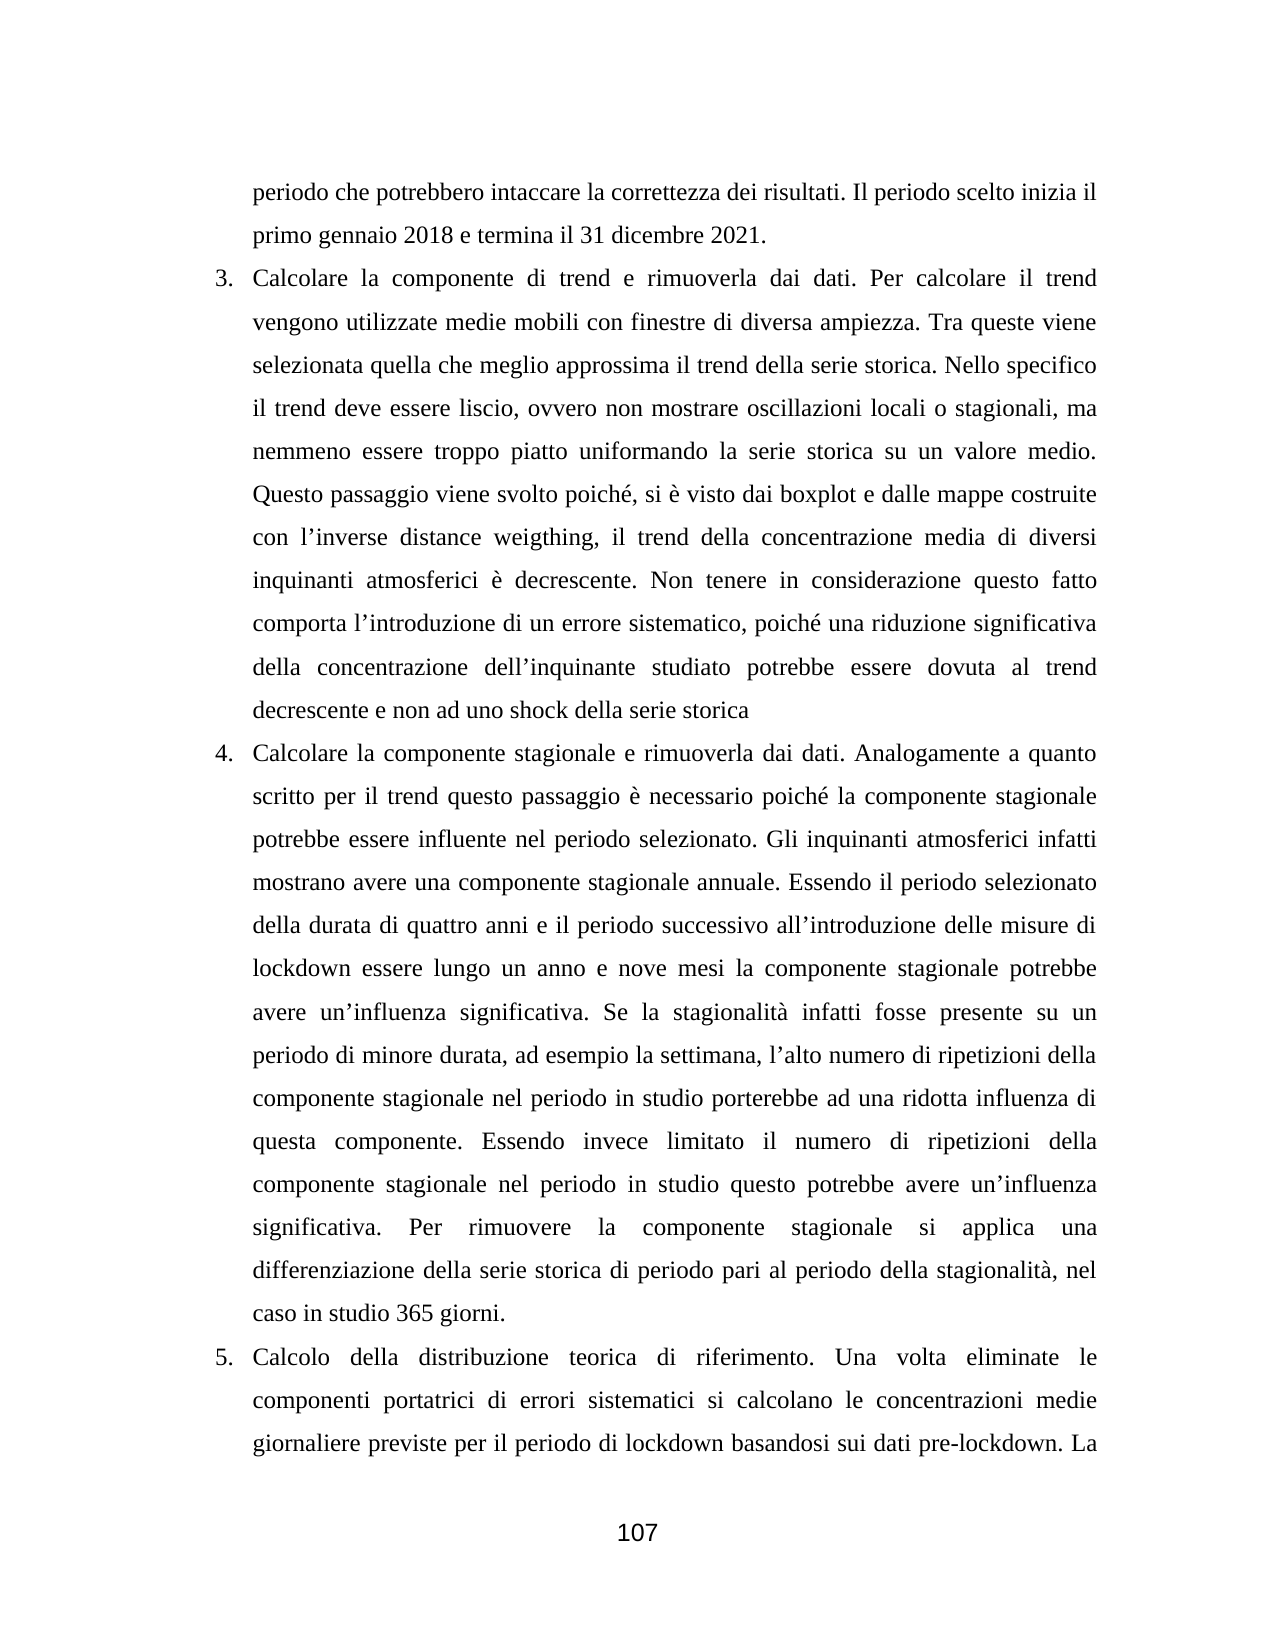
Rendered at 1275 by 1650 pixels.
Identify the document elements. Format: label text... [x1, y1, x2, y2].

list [215, 1342, 1098, 1457]
list Calcolare la componente di trend e rimuoverla dai dati. Per calcolare il trend vengono utilizzate medie mobili con finestre di diversa ampiezza. Tra queste viene selezionata quella che meglio approssima il trend della serie storica. Nello specifico il trend deve essere liscio, ovvero non mostrare oscillazioni locali o stagionali, ma nemmeno essere troppo piatto uniformando la serie storica su un valore medio. Questo passaggio viene svolto poiché, si è visto dai boxplot e dalle mappe costruite con l’inverse distance weigthing, il trend della concentrazione media di diversi inquinanti atmosferici è decrescente. Non tenere in considerazione questo fatto comporta l’introduzione di un errore sistematico, poiché una riduzione significativa della concentrazione dell’inquinante studiato potrebbe essere dovuta al trend decrescente e non ad uno shock della serie storica [215, 263, 1098, 723]
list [215, 177, 1098, 249]
list Calcolare la componente stagionale e rimuoverla dai dati. Analogamente a quanto scritto per il trend questo passaggio è necessario poiché la componente stagionale potrebbe essere influente nel periodo selezionato. Gli inquinanti atmosferici infatti mostrano avere una componente stagionale annuale. Essendo il periodo selezionato della durata di quattro anni e il periodo successivo all’introduzione delle misure di lockdown essere lungo un anno e nove mesi la componente stagionale potrebbe avere un’influenza significativa. Se la stagionalità infatti fosse presente su un periodo di minore durata, ad esempio la settimana, l’alto numero di ripetizioni della componente stagionale nel periodo in studio porterebbe ad una ridotta influenza di questa componente. Essendo invece limitato il numero di ripetizioni della componente stagionale nel periodo in studio questo potrebbe avere un’influenza significativa. Per rimuovere la componente stagionale si applica una differenziazione della serie storica di periodo pari al periodo della stagionalità, nel caso in studio 365 giorni. [215, 738, 1098, 1327]
